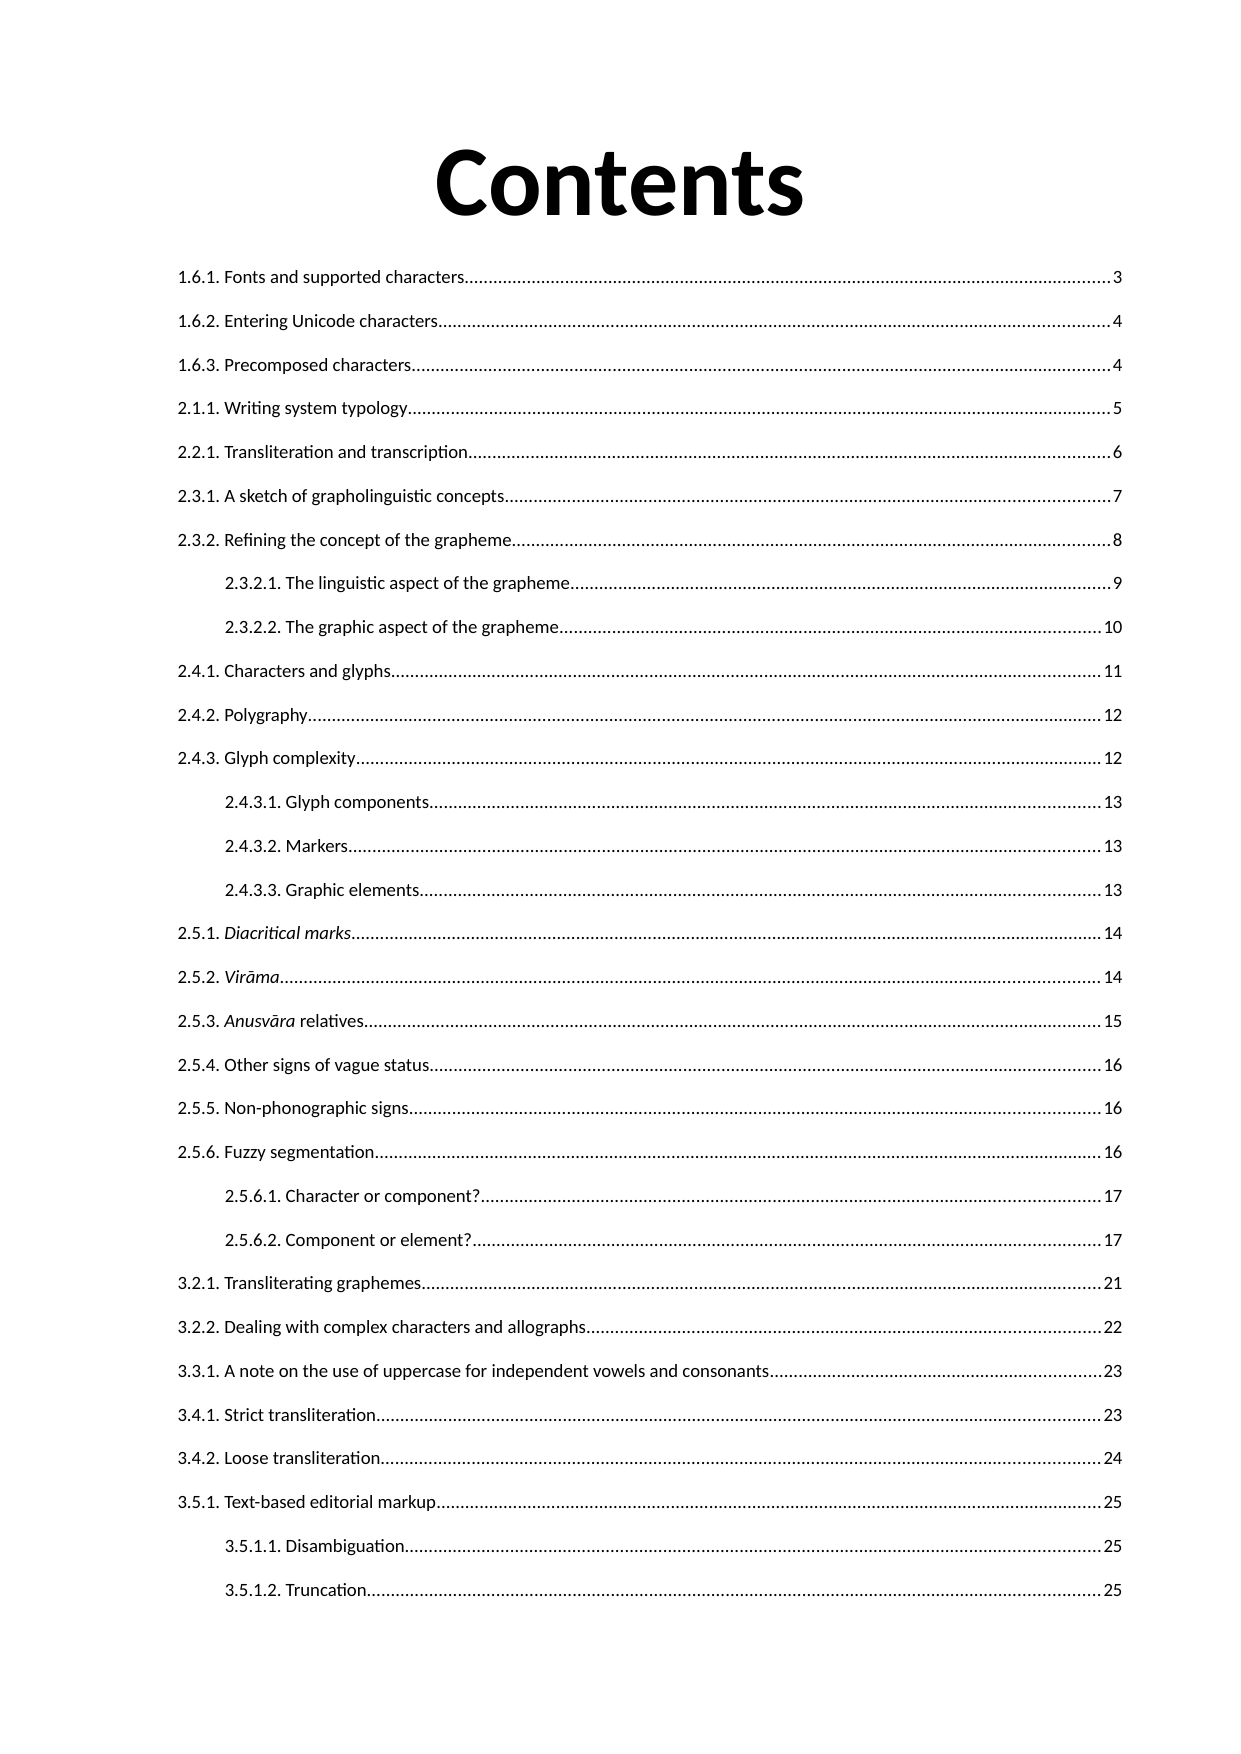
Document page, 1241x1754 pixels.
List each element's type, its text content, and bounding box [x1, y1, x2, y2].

text 2.3.2. Refining the concept of the grapheme 8 [177, 528, 1122, 551]
text 2.4.3.3. Graphic elements 13 [224, 878, 1122, 901]
text 2.1.1. Writing system typology 5 [177, 396, 1122, 419]
text 2.4.3.2. Markers 13 [224, 834, 1122, 857]
text 3.5.1. Text-based editorial markup 25 [177, 1490, 1122, 1513]
text 3.2.1. Transliterating graphemes 21 [177, 1271, 1122, 1294]
text 1.6.1. Fonts and supported characters 3 [177, 265, 1122, 288]
text 2.5.6.2. Component or element? 17 [224, 1228, 1122, 1251]
text 2.3.2.2. The graphic aspect of the grapheme 10 [224, 615, 1122, 638]
text 2.3.2.1. The linguistic aspect of the grapheme 9 [224, 571, 1122, 594]
text 2.4.1. Characters and glyphs 11 [177, 659, 1122, 682]
text 2.5.1. Diacritical marks 14 [177, 921, 1122, 944]
text 3.5.1.2. Truncation 25 [224, 1578, 1122, 1601]
text 2.5.2. Virāma 14 [177, 965, 1122, 988]
text 2.2.1. Transliteration and transcription 6 [177, 440, 1122, 463]
text 3.2.2. Dealing with complex characters and allographs 22 [177, 1315, 1122, 1338]
text 2.4.3.1. Glyph components 13 [224, 790, 1122, 813]
text 2.4.3. Glyph complexity 12 [177, 746, 1122, 769]
text 3.5.1.1. Disambiguation 25 [224, 1534, 1122, 1557]
text 2.5.6. Fuzzy segmentation 16 [177, 1140, 1122, 1163]
title Contents [118, 118, 1122, 240]
text 2.5.5. Non-phonographic signs 16 [177, 1096, 1122, 1119]
text 2.4.2. Polygraphy 12 [177, 703, 1122, 726]
text 2.5.3. Anusvāra relatives 15 [177, 1009, 1122, 1032]
text 1.6.3. Precomposed characters 4 [177, 353, 1122, 376]
text 2.3.1. A sketch of grapholinguistic concepts 7 [177, 484, 1122, 507]
text 3.4.2. Loose transliteration 24 [177, 1446, 1122, 1469]
text 3.3.1. A note on the use of uppercase for independent vowels and consonants 23 [177, 1359, 1122, 1382]
text 2.5.4. Other signs of vague status 16 [177, 1053, 1122, 1076]
text 2.5.6.1. Character or component? 17 [224, 1184, 1122, 1207]
text 3.4.1. Strict transliteration 23 [177, 1403, 1122, 1426]
text 1.6.2. Entering Unicode characters 4 [177, 309, 1122, 332]
